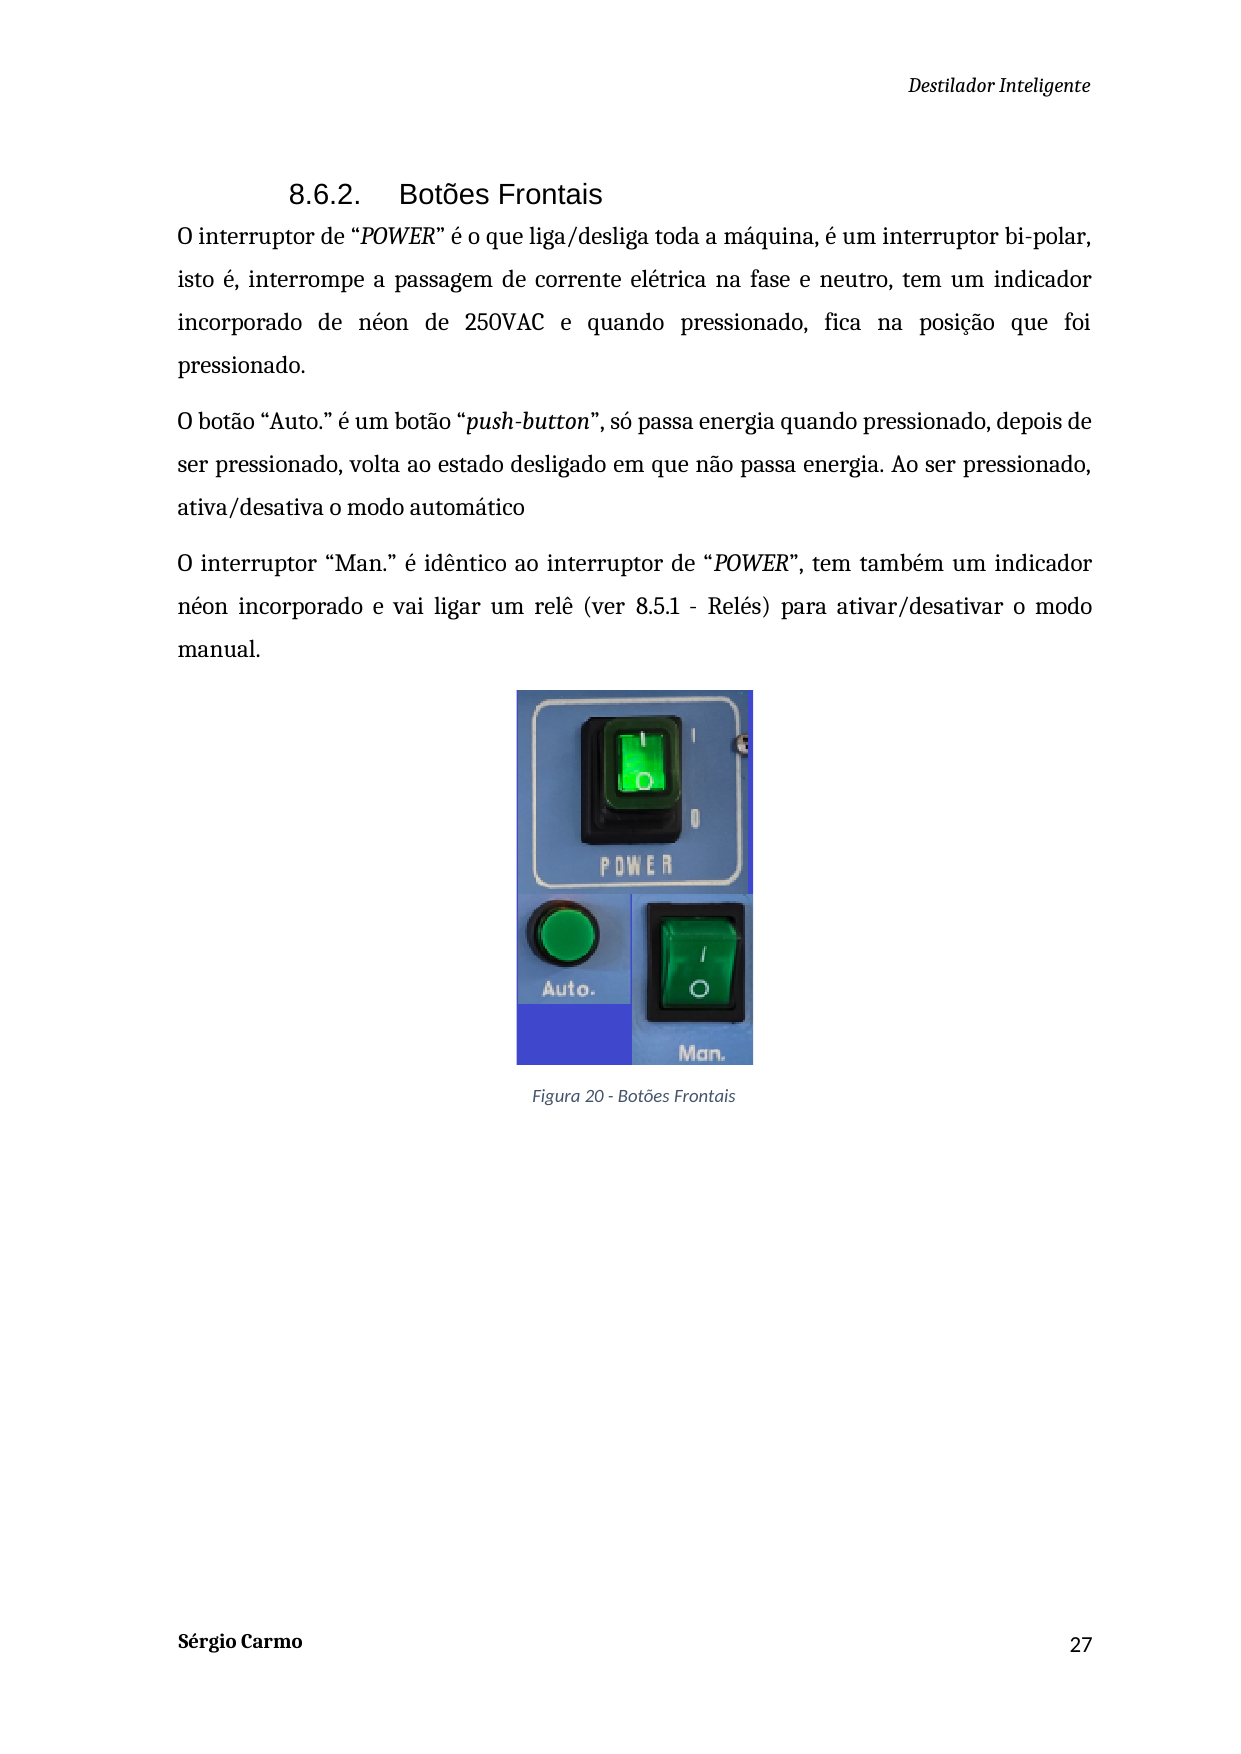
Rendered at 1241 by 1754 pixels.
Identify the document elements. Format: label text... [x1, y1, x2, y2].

picture [516, 690, 754, 1065]
text O interruptor de “POWER” é o que liga/desliga toda a máquina, é um interruptor bi-polar, isto é, interrompe a passagem de corrente elétrica na fase e neutro, tem um indicador incorporado de néon de 250VAC e quando pressionado, fica na posição que foi pressionado. [177, 222, 1092, 380]
text O botão “Auto.” é um botão “push-button”, só passa energia quando pressionado, depois de ser pressionado, volta ao estado desligado em que não passa energia. Ao ser pressionado, ativa/desativa o modo automático [177, 407, 1092, 522]
subtitle Botões Frontais [288, 177, 1092, 211]
text O interruptor “Man.” é idêntico ao interruptor de “POWER”, tem também um indicador néon incorporado e vai ligar um relê (ver 8.5.1 - Relés) para ativar/desativar o modo manual. [177, 548, 1092, 663]
